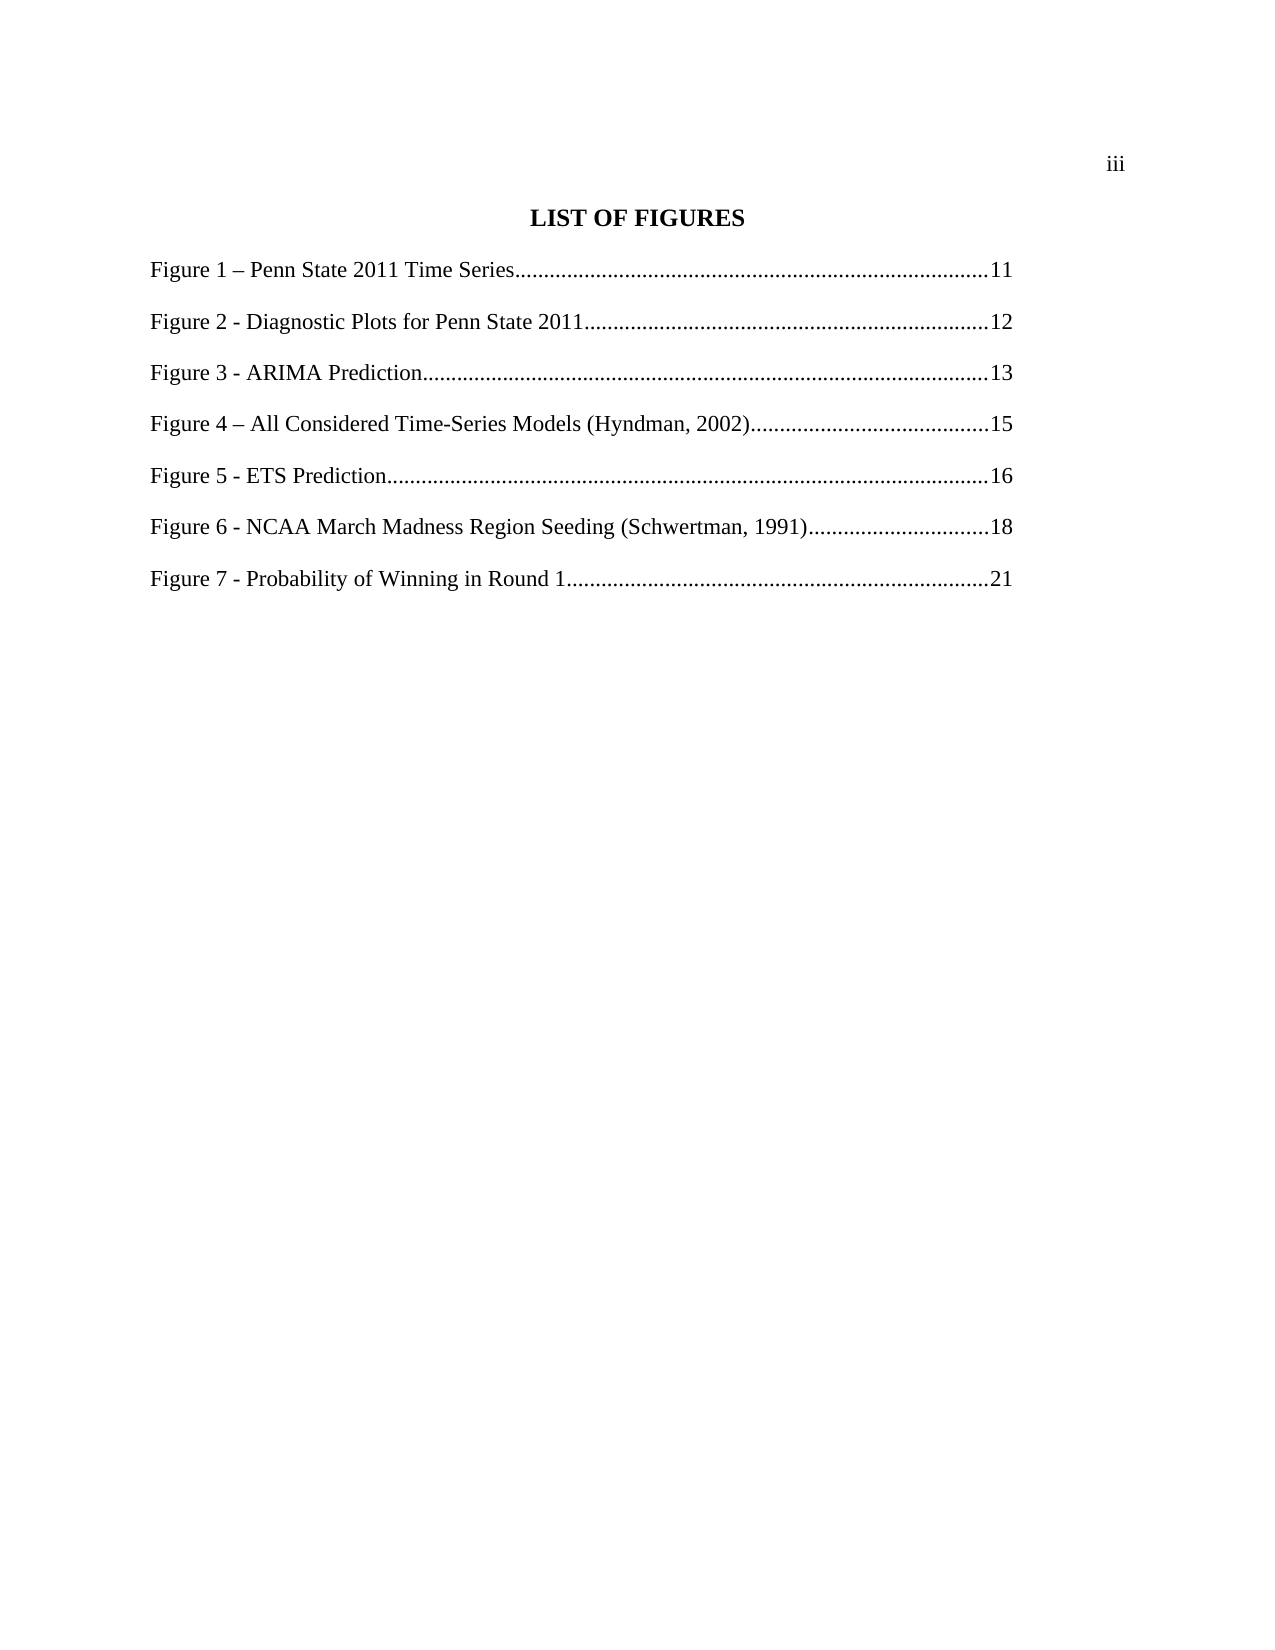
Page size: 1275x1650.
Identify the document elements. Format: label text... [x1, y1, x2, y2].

text Figure 6 - NCAA March Madness Region Seeding (Schwertman, 1991) 18 [150, 513, 1050, 539]
text Figure 7 - Probability of Winning in Round 1 21 [150, 564, 1050, 591]
text Figure 1 – Penn State 2011 Time Series 11 [150, 256, 1050, 283]
title LIST OF FIGURES [150, 203, 1125, 231]
text Figure 4 – All Considered Time-Series Models (Hyndman, 2002) 15 [150, 411, 1050, 437]
text Figure 2 - Diagnostic Plots for Penn State 2011 12 [150, 308, 1050, 334]
text Figure 3 - ARIMA Prediction 13 [150, 359, 1050, 386]
text Figure 5 - ETS Prediction 16 [150, 462, 1050, 488]
